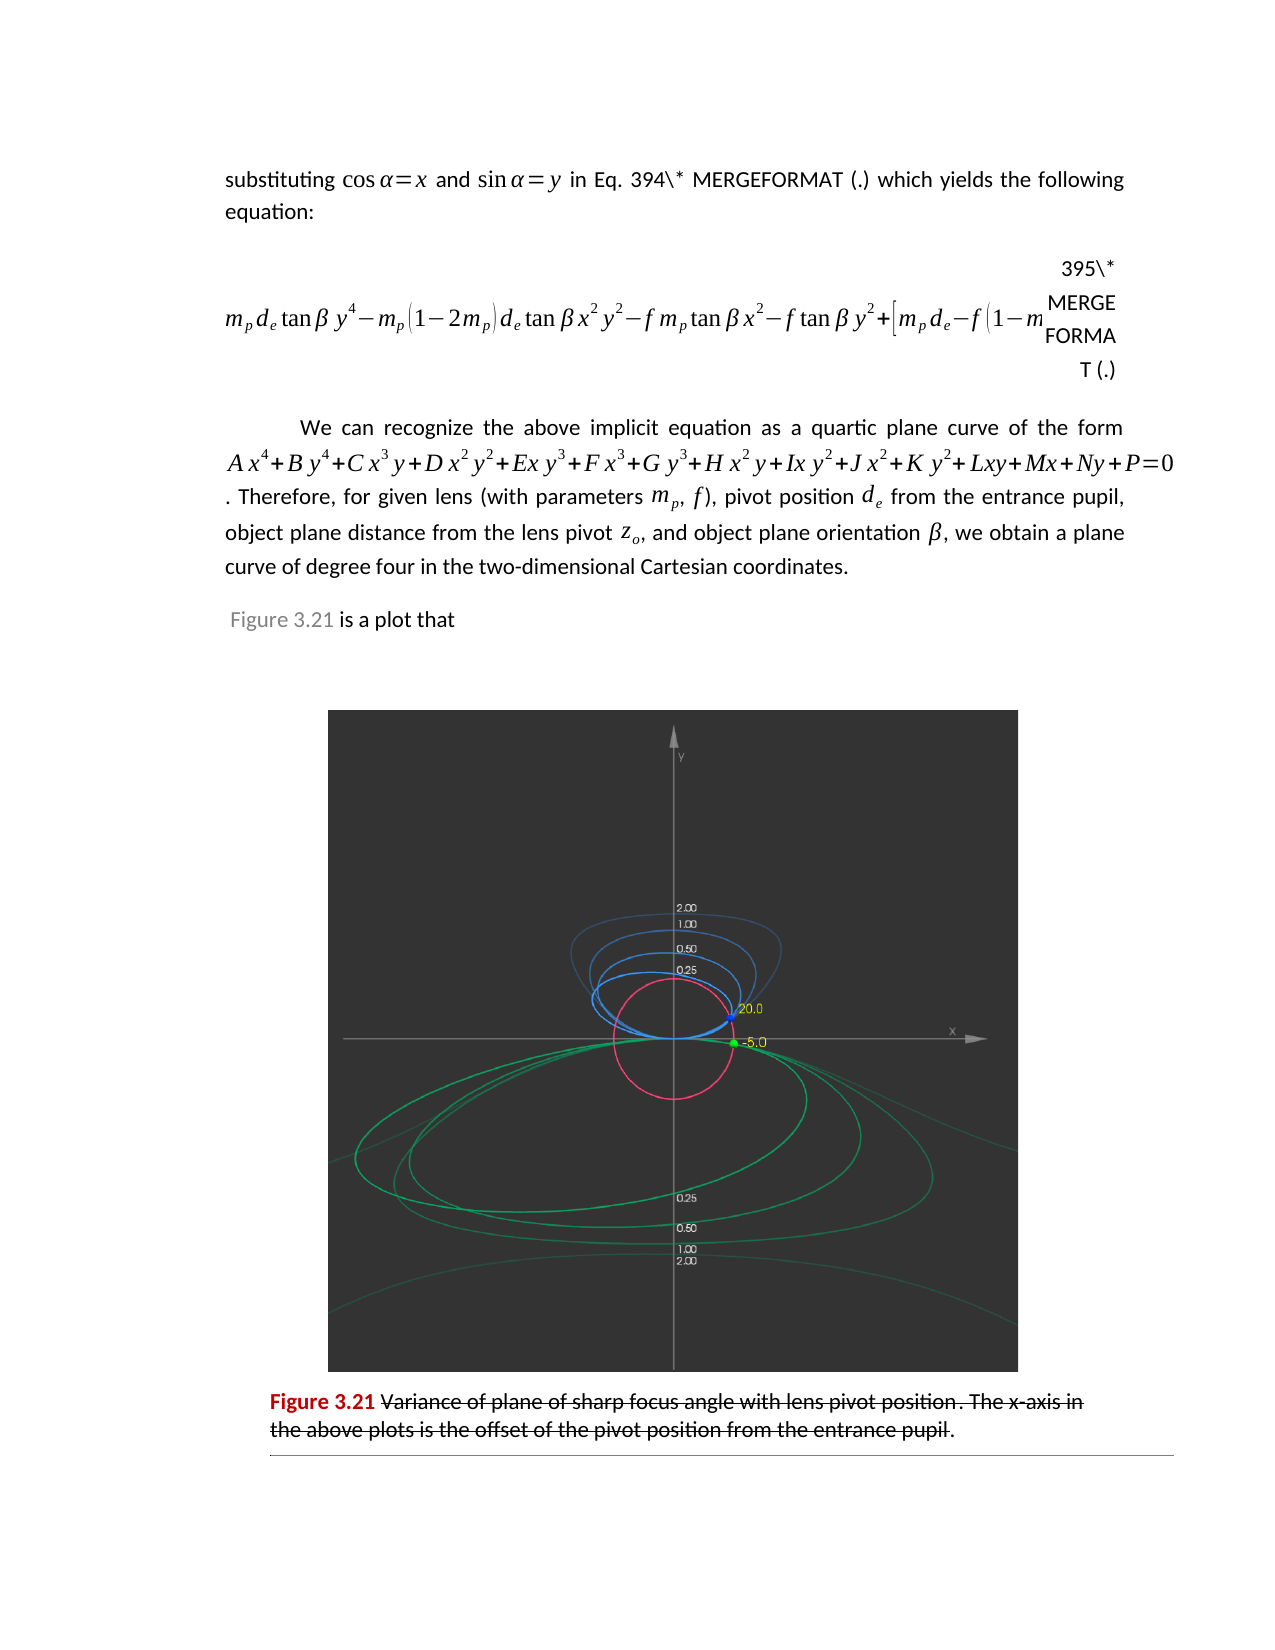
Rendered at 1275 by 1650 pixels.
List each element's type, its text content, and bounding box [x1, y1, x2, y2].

table_cell Figure 3.21 Variance of plane of sharp focus angle with lens pivot position. The x-axis in the above plots is the offset of the pivot position from the entrance pupil. [221, 1375, 1125, 1495]
text Figure 3.21 is a plot that [225, 605, 1125, 633]
table_header [221, 711, 1125, 1375]
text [225, 165, 1125, 225]
text We can recognize the above implicit equation as a quartic plane curve of the form . Therefore, for given lens (with parameters , ), pivot position from the entrance pupil, object plane distance from the lens pivot , and object plane orientation , we obtain a plane curve of degree four in the two-dimensional Cartesian coordinates. [225, 413, 1125, 580]
table_header [225, 250, 1042, 413]
table_header [1042, 250, 1116, 413]
picture [328, 710, 1019, 1372]
